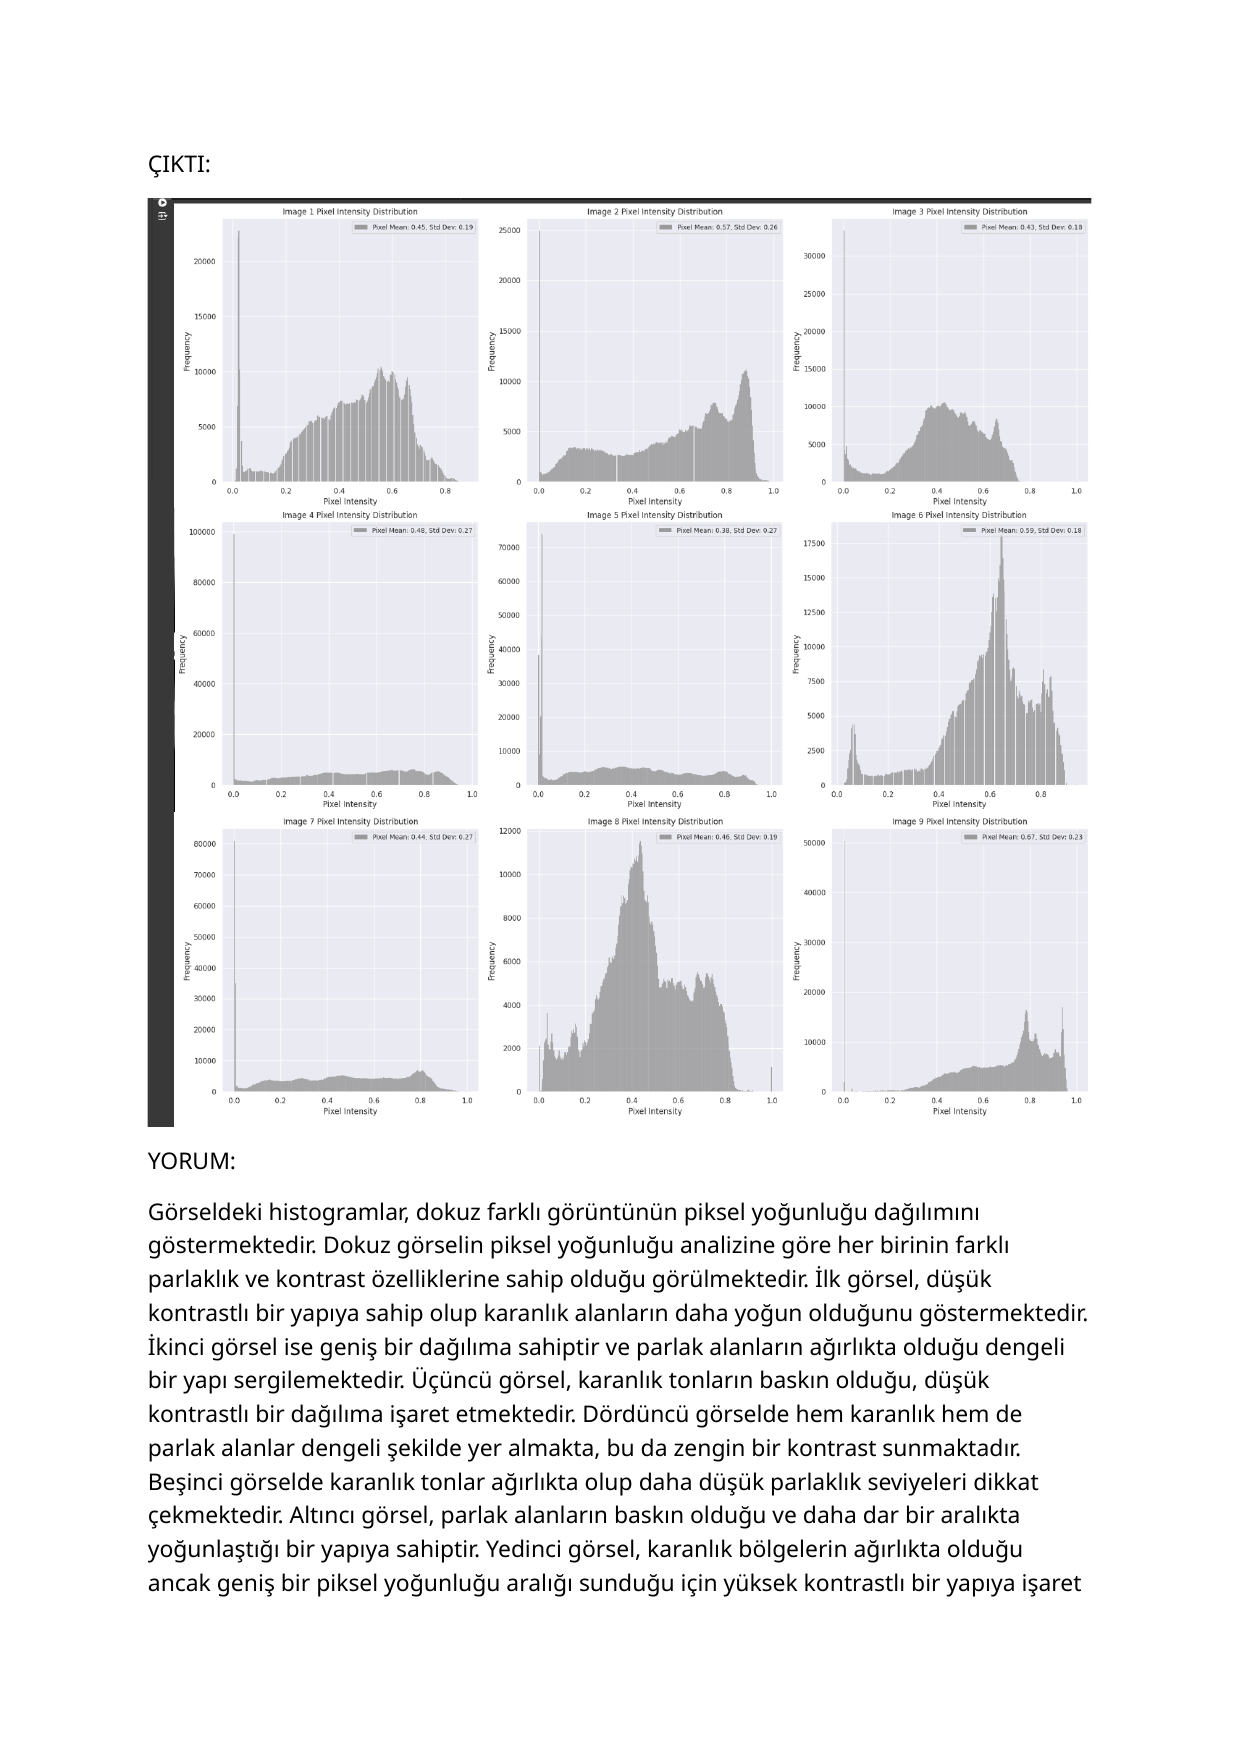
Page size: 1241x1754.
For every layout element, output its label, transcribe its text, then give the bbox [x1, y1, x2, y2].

picture [147, 198, 1092, 1127]
text YORUM: [148, 1145, 1093, 1177]
text ÇIKTI: [148, 148, 1093, 179]
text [148, 1196, 1093, 1598]
